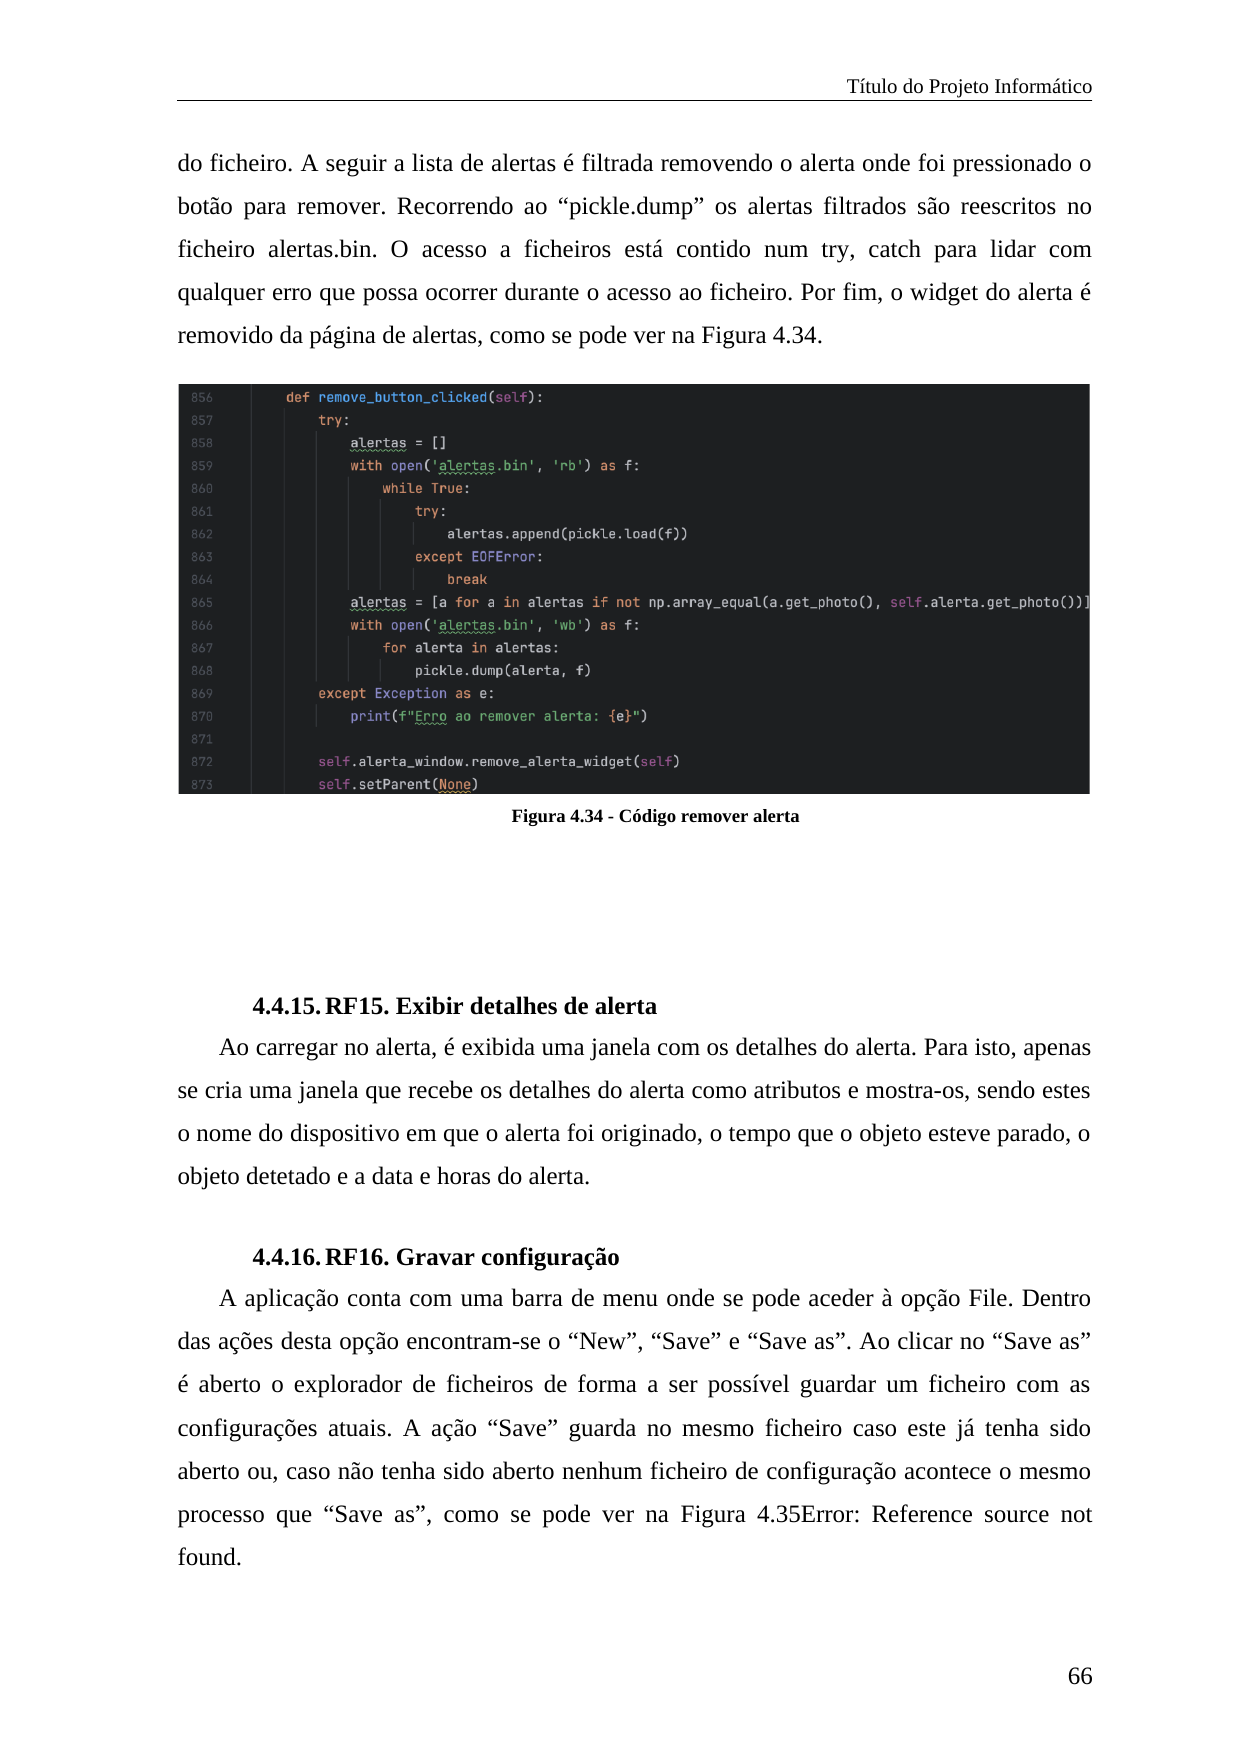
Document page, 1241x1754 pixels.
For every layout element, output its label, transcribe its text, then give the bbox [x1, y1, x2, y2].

subtitle RF16. Gravar configuração [252, 1242, 1092, 1271]
subtitle RF15. Exibir detalhes de alerta [252, 991, 1092, 1019]
text A aplicação conta com uma barra de menu onde se pode aceder à opção File. Dentro das ações desta opção encontram-se o “New”, “Save” e “Save as”. Ao clicar no “Save as” é aberto o explorador de ficheiros de forma a ser possível guardar um ficheiro com as configurações atuais. A ação “Save” guarda no mesmo ficheiro caso este já tenha sido aberto ou, caso não tenha sido aberto nenhum ficheiro de configuração acontece o mesmo processo que “Save as”, como se pode ver na Figura 4-12. [177, 1283, 1092, 1571]
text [177, 148, 1092, 349]
text Ao carregar no alerta, é exibida uma janela com os detalhes do alerta. Para isto, apenas se cria uma janela que recebe os detalhes do alerta como atributos e mostra-os, sendo estes o nome do dispositivo em que o alerta foi originado, o tempo que o objeto esteve parado, o objeto detetado e a data e horas do alerta. [177, 1032, 1092, 1190]
picture [177, 384, 1089, 793]
